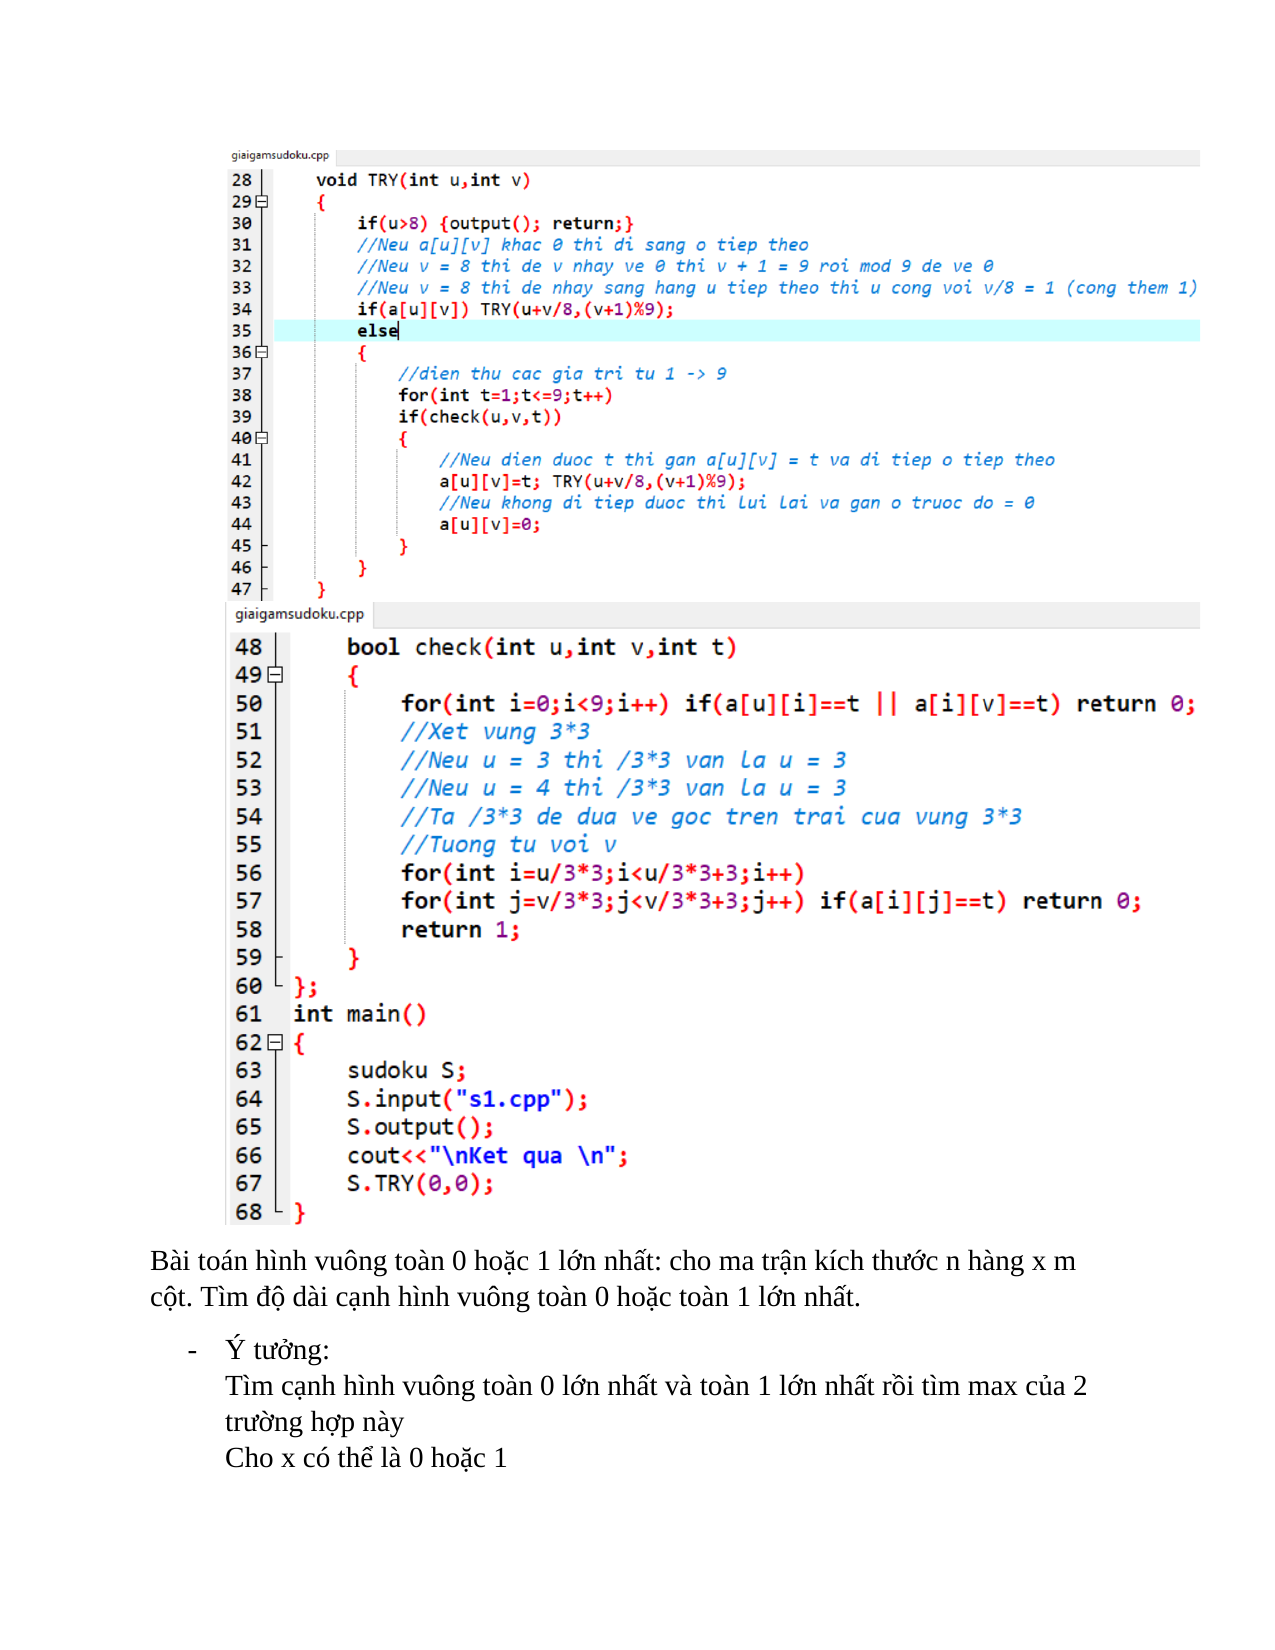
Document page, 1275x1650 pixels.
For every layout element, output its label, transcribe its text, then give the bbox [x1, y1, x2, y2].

list Cho x có thể là 0 hoặc 1 [225, 1441, 1125, 1474]
picture [225, 150, 1200, 601]
text Bài toán hình vuông toàn 0 hoặc 1 lớn nhất: cho ma trận kích thước n hàng x m cột. Tìm độ dài cạnh hình vuông toàn 0 hoặc toàn 1 lớn nhất. [150, 1243, 1125, 1313]
picture [225, 602, 1200, 1225]
list Tìm cạnh hình vuông toàn 0 lớn nhất và toàn 1 lớn nhất rồi tìm max của 2 trường hợp này [225, 1368, 1125, 1438]
list Ý tưởng: [187, 1332, 1125, 1366]
